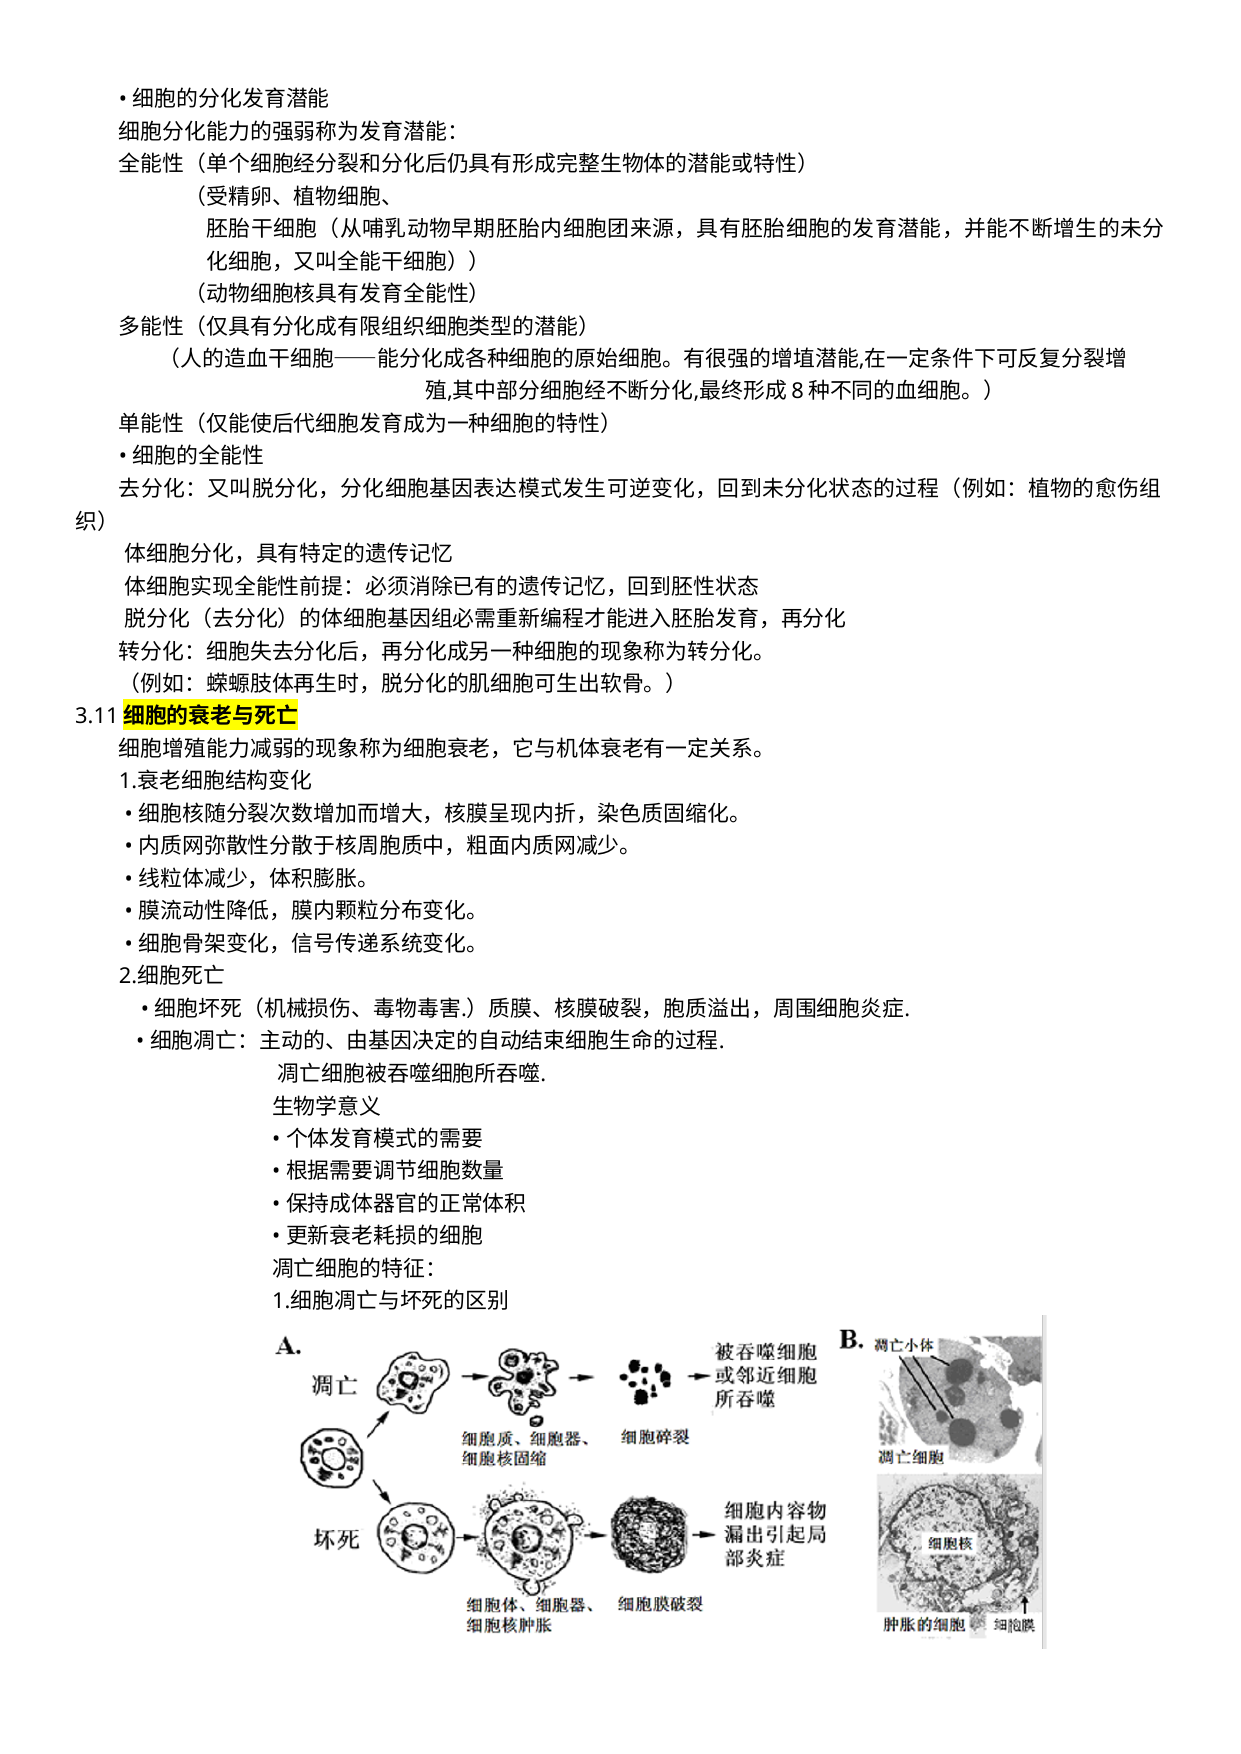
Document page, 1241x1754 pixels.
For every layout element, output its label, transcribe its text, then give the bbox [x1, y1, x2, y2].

text • 膜流动性降低，膜内颗粒分布变化。 [75, 893, 1165, 926]
text 殖,其中部分细胞经不断分化,最终形成8种不同的血细胞。） [75, 373, 1165, 406]
text • 细胞核随分裂次数增加而增大，核膜呈现内折，染色质固缩化。 [75, 796, 1165, 828]
text 细胞增殖能力减弱的现象称为细胞衰老，它与机体衰老有一定关系。 [75, 731, 1165, 763]
text • 根据需要调节细胞数量 [75, 1153, 1165, 1186]
text • 细胞凋亡：主动的、由基因决定的自动结束细胞生命的过程. [75, 1023, 1165, 1056]
text • 更新衰老耗损的细胞 [75, 1218, 1165, 1251]
text • 保持成体器官的正常体积 [75, 1186, 1165, 1218]
text 全能性（单个细胞经分裂和分化后仍具有形成完整生物体的潜能或特性） [75, 146, 1165, 178]
text 多能性（仅具有分化成有限组织细胞类型的潜能） [75, 308, 1165, 341]
text • 细胞坏死（机械损伤、毒物毒害.）质膜、核膜破裂，胞质溢出，周围细胞炎症. [75, 991, 1165, 1023]
text 3.11细胞的衰老与死亡 [75, 698, 1165, 731]
picture [271, 1315, 1047, 1649]
text 单能性（仅能使后代细胞发育成为一种细胞的特性） [75, 406, 1165, 438]
text 脱分化（去分化）的体细胞基因组必需重新编程才能进入胚胎发育，再分化 [75, 601, 1165, 633]
text 2.细胞死亡 [75, 958, 1165, 991]
text • 个体发育模式的需要 [75, 1121, 1165, 1153]
text 胚胎干细胞（从哺乳动物早期胚胎内细胞团来源，具有胚胎细胞的发育潜能，并能不断增生的未分化细胞，又叫全能干细胞）） [206, 211, 1165, 276]
text 1.细胞凋亡与坏死的区别 [75, 1283, 1165, 1316]
text 体细胞实现全能性前提：必须消除已有的遗传记忆，回到胚性状态 [75, 568, 1165, 601]
text • 线粒体减少，体积膨胀。 [75, 861, 1165, 893]
text （例如：蝾螈肢体再生时，脱分化的肌细胞可生出软骨。） [75, 666, 1165, 698]
text • 细胞的全能性 [75, 438, 1165, 471]
text 生物学意义 [75, 1088, 1165, 1121]
text 细胞分化能力的强弱称为发育潜能： [75, 113, 1165, 146]
text （动物细胞核具有发育全能性） [75, 276, 1165, 308]
text 凋亡细胞的特征： [75, 1251, 1165, 1283]
text （人的造血干细胞——能分化成各种细胞的原始细胞。有很强的增埴潜能,在一定条件下可反复分裂增 [75, 341, 1165, 373]
text 体细胞分化，具有特定的遗传记忆 [75, 536, 1165, 568]
text • 内质网弥散性分散于核周胞质中，粗面内质网减少。 [75, 828, 1165, 861]
text （受精卵、植物细胞、 [75, 178, 1165, 211]
text 凋亡细胞被吞噬细胞所吞噬. [75, 1056, 1165, 1088]
text 转分化：细胞失去分化后，再分化成另一种细胞的现象称为转分化。 [75, 633, 1165, 666]
text • 细胞的分化发育潜能 [75, 81, 1165, 113]
text 去分化：又叫脱分化，分化细胞基因表达模式发生可逆变化，回到未分化状态的过程（例如：植物的愈伤组织） [75, 471, 1165, 536]
text • 细胞骨架变化，信号传递系统变化。 [75, 926, 1165, 958]
text 1.衰老细胞结构变化 [75, 763, 1165, 796]
